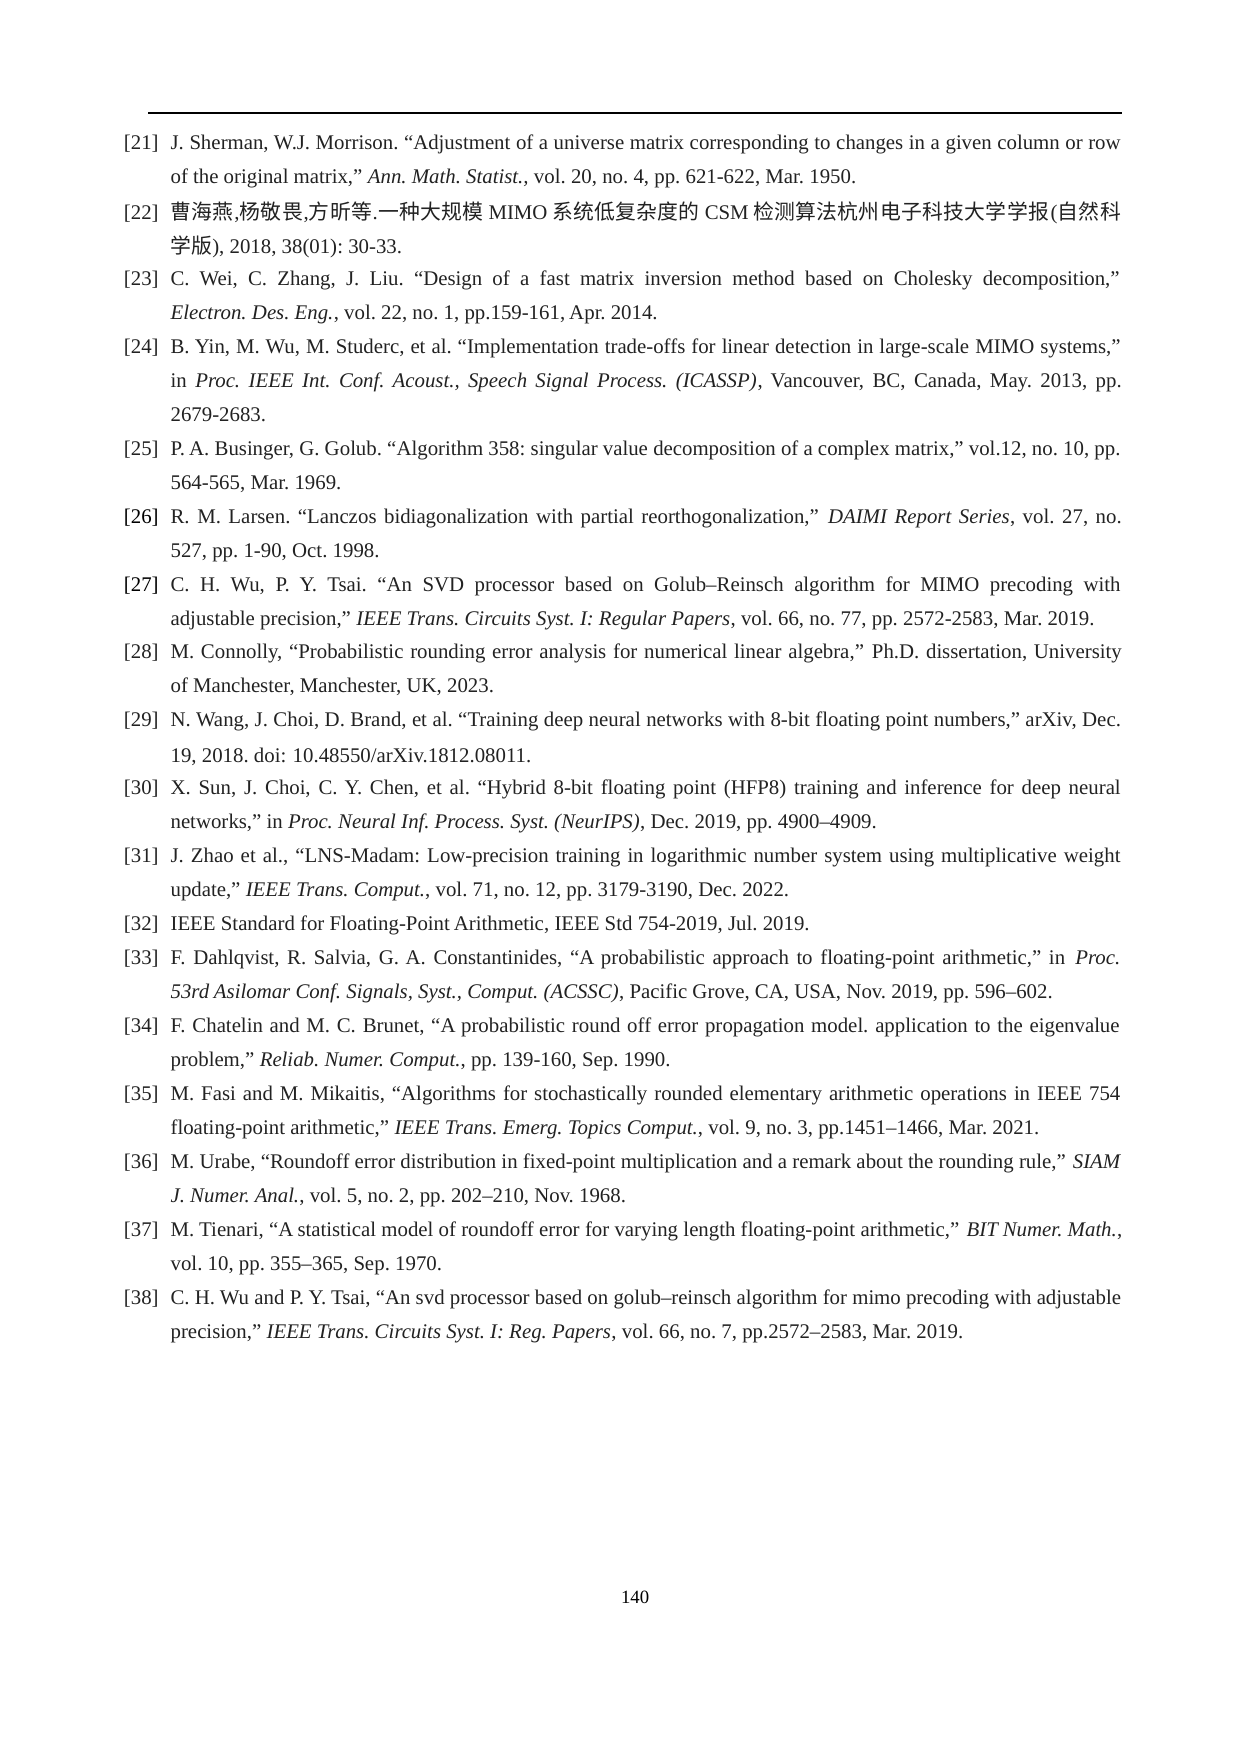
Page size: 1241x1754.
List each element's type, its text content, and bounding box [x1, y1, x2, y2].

list J. Zhao et al., “LNS-Madam: Low-precision training in logarithmic number system using multiplicative weight update,” IEEE Trans. Comput., vol. 71, no. 12, pp. 3179-3190, Dec. 2022. [124, 838, 1122, 906]
list R. M. Larsen. “Lanczos bidiagonalization with partial reorthogonalization,” DAIMI Report Series, vol. 27, no. 527, pp. 1-90, Oct. 1998. [124, 499, 1122, 567]
list C. H. Wu, P. Y. Tsai. “An SVD processor based on Golub–Reinsch algorithm for MIMO precoding with adjustable precision,” IEEE Trans. Circuits Syst. I: Regular Papers, vol. 66, no. 77, pp. 2572-2583, Mar. 2019. [124, 567, 1122, 634]
list C. H. Wu and P. Y. Tsai, “An svd processor based on golub–reinsch algorithm for mimo precoding with adjustable precision,” IEEE Trans. Circuits Syst. I: Reg. Papers, vol. 66, no. 7, pp.2572–2583, Mar. 2019. [124, 1280, 1122, 1348]
list F. Dahlqvist, R. Salvia, G. A. Constantinides, “A probabilistic approach to floating-point arithmetic,” in Proc. 53rd Asilomar Conf. Signals, Syst., Comput. (ACSSC), Pacific Grove, CA, USA, Nov. 2019, pp. 596–602. [124, 940, 1122, 1008]
list F. Chatelin and M. C. Brunet, “A probabilistic round off error propagation model. application to the eigenvalue problem,” Reliab. Numer. Comput., pp. 139-160, Sep. 1990. [124, 1008, 1122, 1076]
list M. Tienari, “A statistical model of roundoff error for varying length floating-point arithmetic,” BIT Numer. Math., vol. 10, pp. 355–365, Sep. 1970. [124, 1212, 1122, 1280]
list P. A. Businger, G. Golub. “Algorithm 358: singular value decomposition of a complex matrix,” vol.12, no. 10, pp. 564-565, Mar. 1969. [124, 431, 1122, 499]
list 曹海燕,杨敬畏,方昕等.一种大规模MIMO系统低复杂度的CSM检测算法杭州电子科技大学学报(自然科学版), 2018, 38(01): 30-33. [124, 193, 1122, 261]
list J. Sherman, W.J. Morrison. “Adjustment of a universe matrix corresponding to changes in a given column or row of the original matrix,” Ann. Math. Statist., vol. 20, no. 4, pp. 621-622, Mar. 1950. [124, 125, 1122, 193]
list X. Sun, J. Choi, C. Y. Chen, et al. “Hybrid 8-bit floating point (HFP8) training and inference for deep neural networks,” in Proc. Neural Inf. Process. Syst. (NeurIPS), Dec. 2019, pp. 4900–4909. [124, 770, 1122, 838]
list N. Wang, J. Choi, D. Brand, et al. “Training deep neural networks with 8-bit floating point numbers,” arXiv, Dec. 19, 2018. doi: 10.48550/arXiv.1812.08011. [124, 702, 1122, 770]
list M. Urabe, “Roundoff error distribution in fixed-point multiplication and a remark about the rounding rule,” SIAM J. Numer. Anal., vol. 5, no. 2, pp. 202–210, Nov. 1968. [124, 1144, 1122, 1212]
list B. Yin, M. Wu, M. Studerc, et al. “Implementation trade-offs for linear detection in large-scale MIMO systems,” in Proc. IEEE Int. Conf. Acoust., Speech Signal Process. (ICASSP), Vancouver, BC, Canada, May. 2013, pp. 2679-2683. [124, 329, 1122, 431]
list M. Connolly, “Probabilistic rounding error analysis for numerical linear algebra,” Ph.D. dissertation, University of Manchester, Manchester, UK, 2023. [124, 634, 1122, 702]
list M. Fasi and M. Mikaitis, “Algorithms for stochastically rounded elementary arithmetic operations in IEEE 754 floating-point arithmetic,” IEEE Trans. Emerg. Topics Comput., vol. 9, no. 3, pp.1451–1466, Mar. 2021. [124, 1076, 1122, 1144]
list C. Wei, C. Zhang, J. Liu. “Design of a fast matrix inversion method based on Cholesky decomposition,” Electron. Des. Eng., vol. 22, no. 1, pp.159-161, Apr. 2014. [124, 261, 1122, 329]
list IEEE Standard for Floating-Point Arithmetic, IEEE Std 754-2019, Jul. 2019. [124, 906, 1122, 940]
